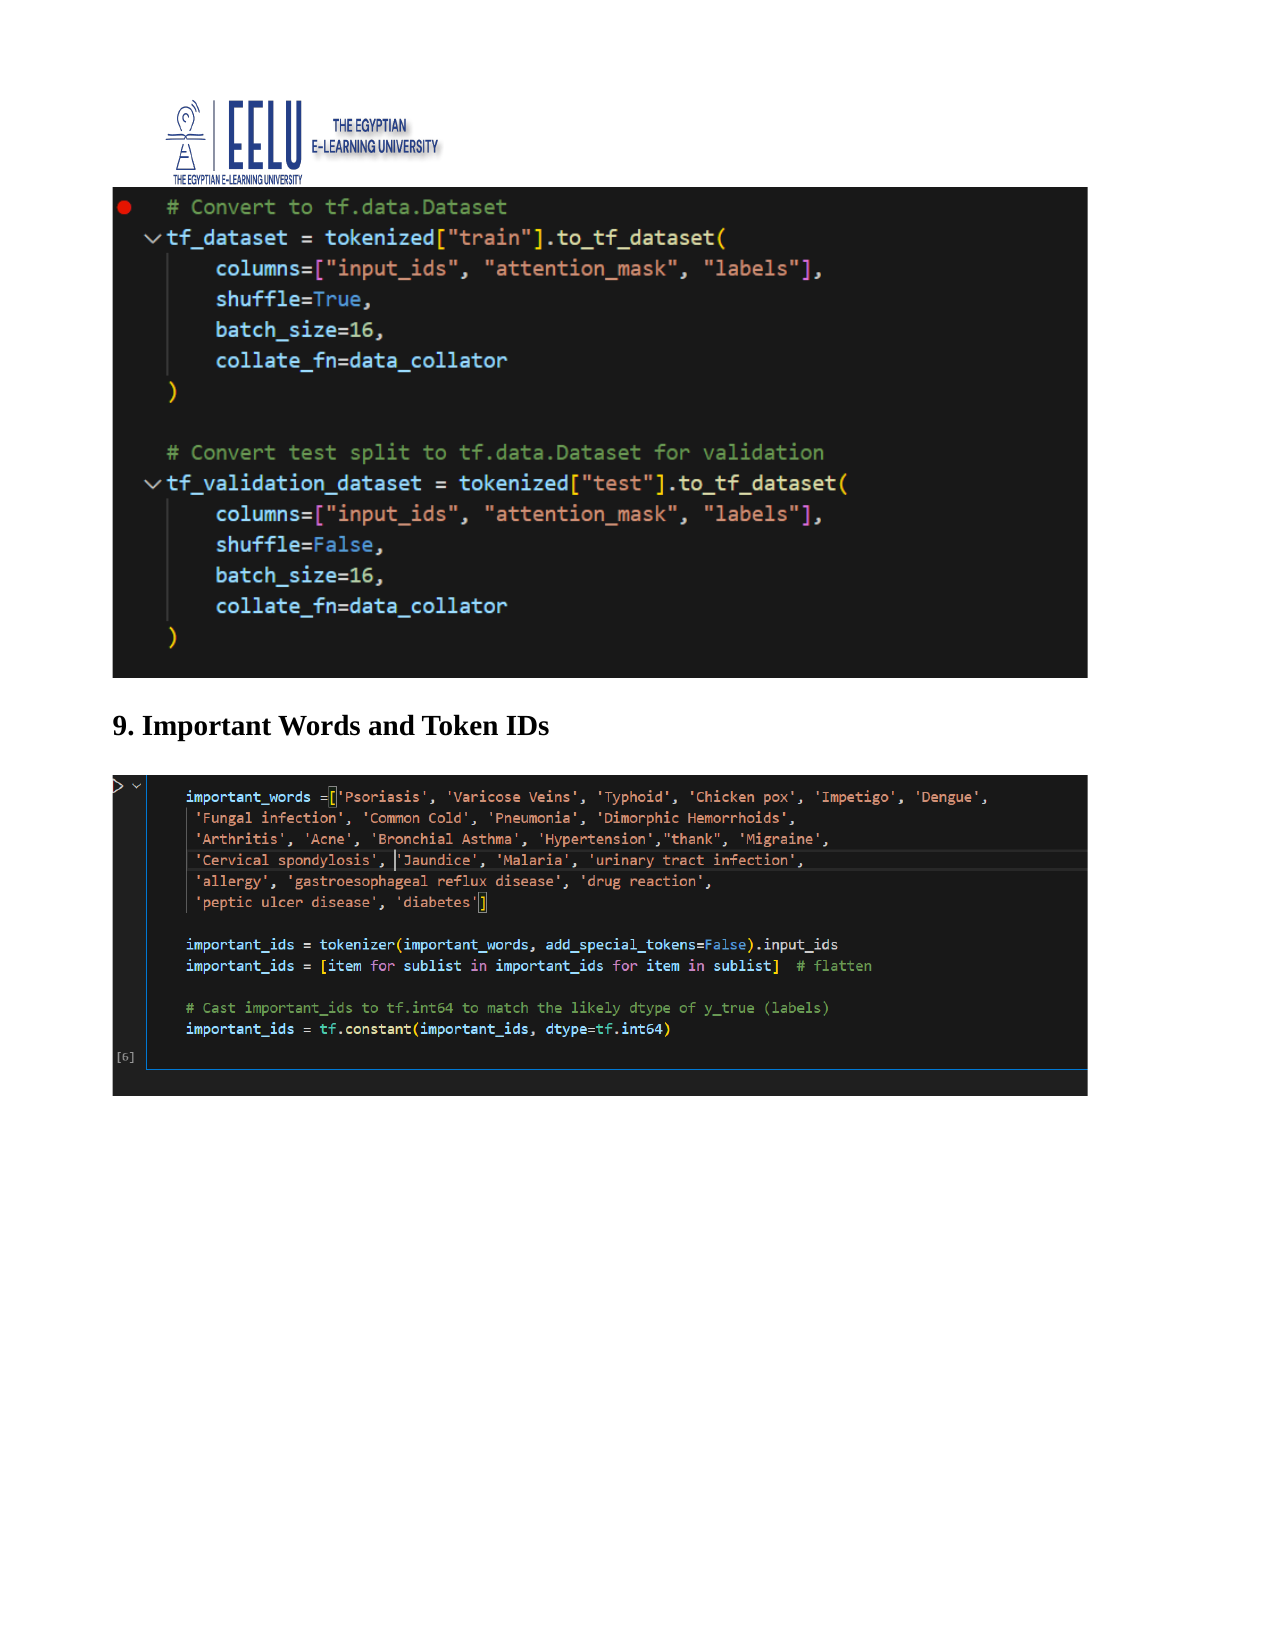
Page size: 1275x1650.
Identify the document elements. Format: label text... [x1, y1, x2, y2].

text 9. Important Words and Token IDs [112, 708, 1125, 742]
picture [112, 75, 1088, 678]
picture [112, 775, 1088, 1096]
